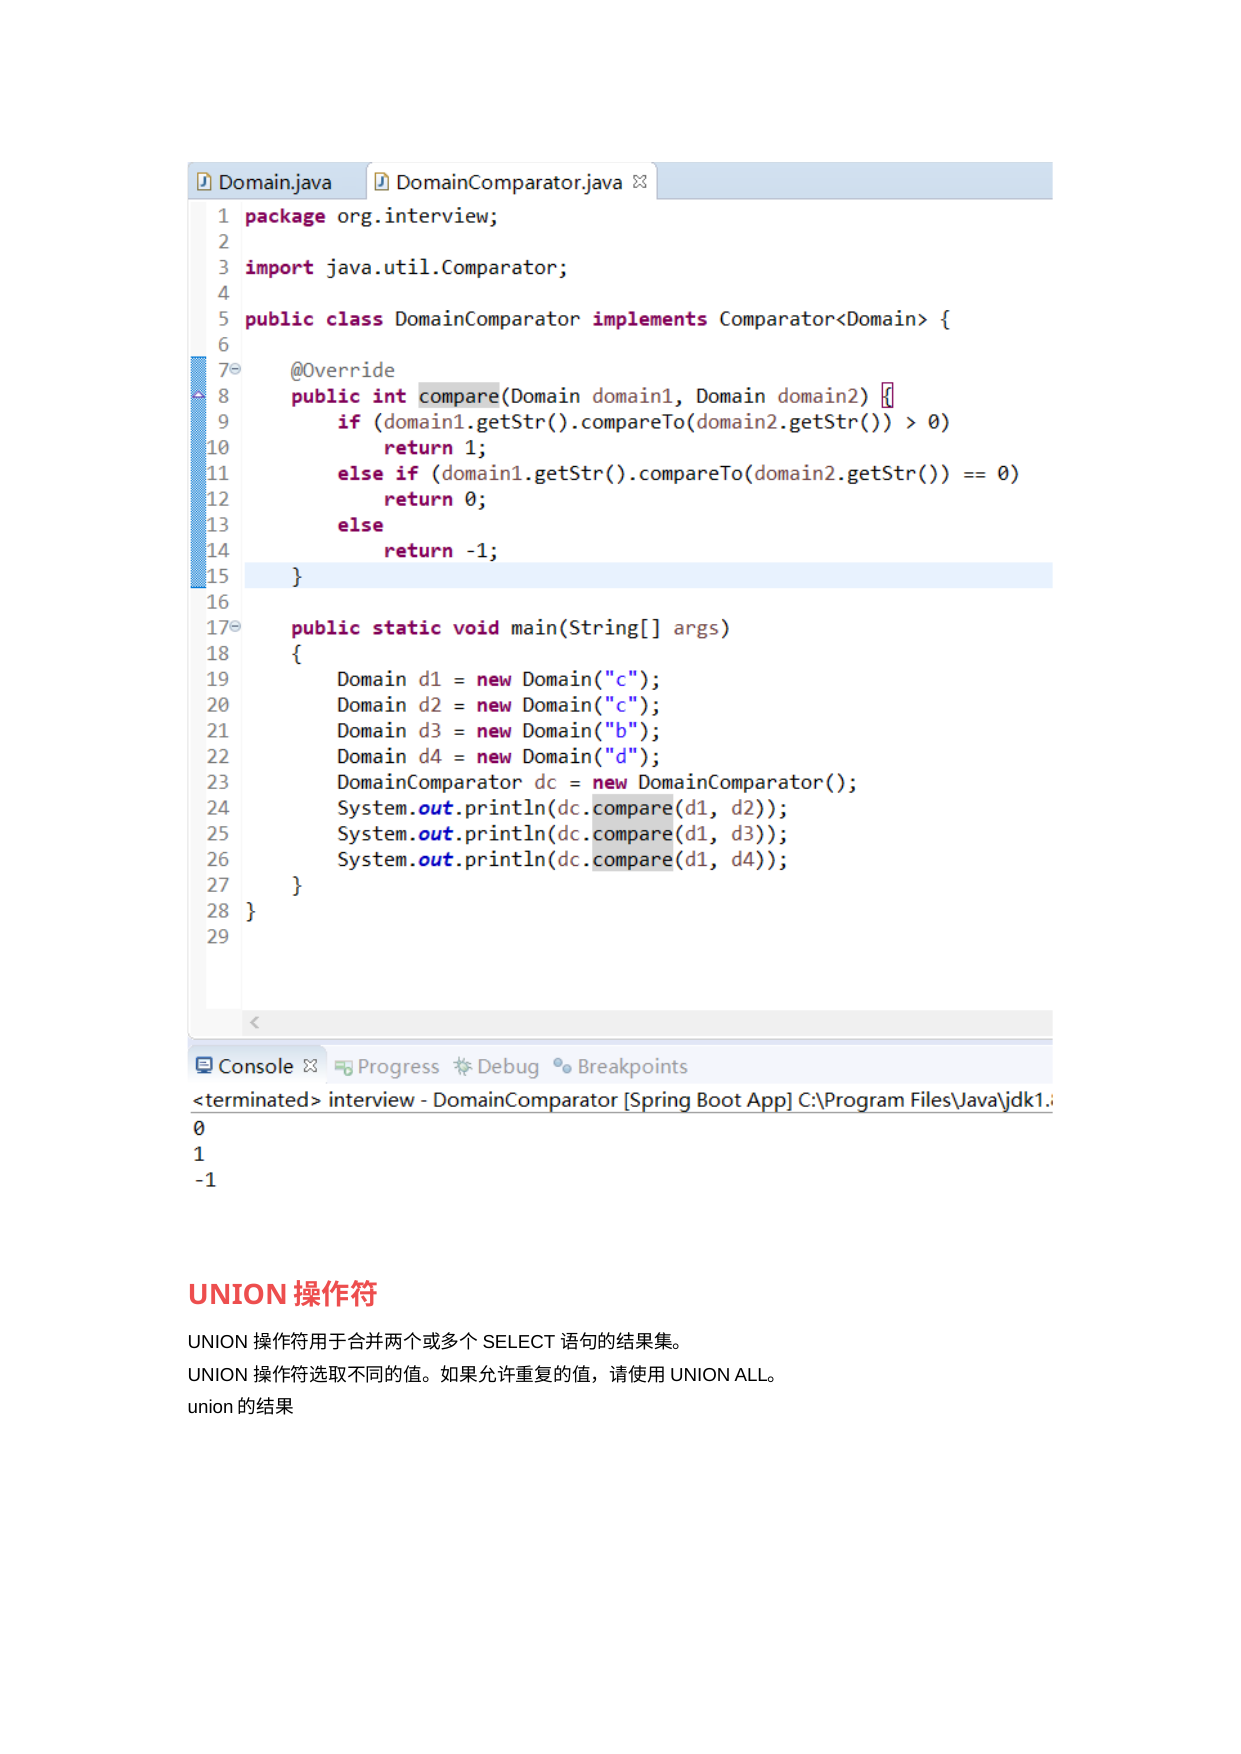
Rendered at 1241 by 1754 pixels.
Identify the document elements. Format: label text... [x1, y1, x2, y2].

subtitle UNION操作符 [187, 1259, 1053, 1324]
text union的结果 [187, 1389, 1053, 1422]
text UNION 操作符用于合并两个或多个 SELECT 语句的结果集。 [187, 1324, 1053, 1357]
text UNION 操作符选取不同的值。如果允许重复的值，请使用 UNION ALL。 [187, 1357, 1053, 1389]
picture [187, 162, 1053, 1206]
